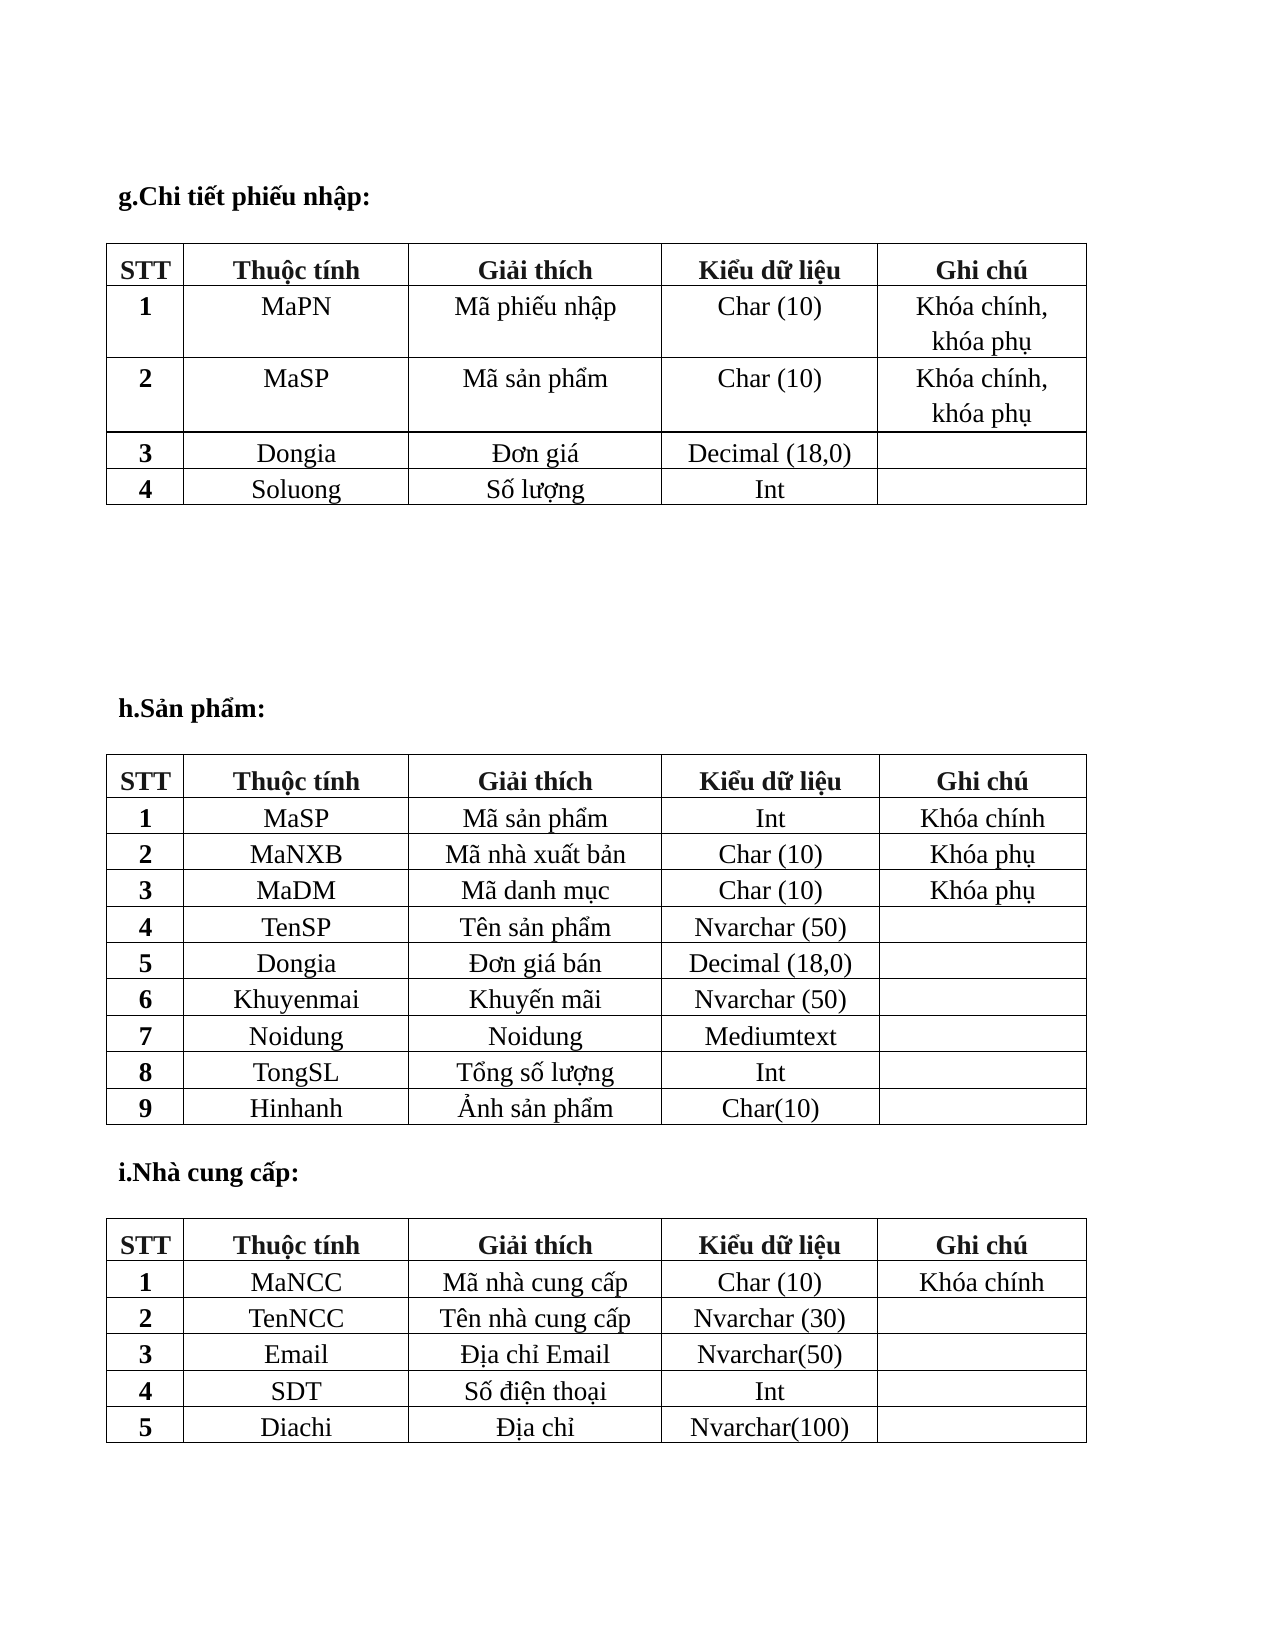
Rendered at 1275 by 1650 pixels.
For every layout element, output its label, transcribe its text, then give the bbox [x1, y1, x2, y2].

table_cell Char (10) [662, 834, 879, 869]
table_cell Noidung [184, 1016, 408, 1051]
table_cell Int [662, 798, 879, 833]
table_cell Khóa phụ [880, 834, 1086, 869]
table_cell Mã phiếu nhập [409, 286, 661, 357]
table_cell Tên nhà cung cấp [409, 1298, 661, 1333]
table_header Giải thích [409, 1219, 661, 1260]
text g.Chi tiết phiếu nhập: [118, 180, 1157, 212]
table_header Ghi chú [880, 755, 1086, 797]
table_cell Mediumtext [662, 1016, 879, 1051]
table_cell Mã sản phẩm [409, 798, 661, 833]
table_cell 5 [107, 943, 183, 978]
text i.Nhà cung cấp: [118, 1156, 1157, 1187]
table_cell 3 [107, 1334, 183, 1369]
table_cell 1 [107, 798, 183, 833]
table_header Kiểu dữ liệu [662, 1219, 877, 1260]
table_cell Địa chỉ [409, 1407, 661, 1442]
table_cell Nvarchar (30) [662, 1298, 877, 1333]
table_cell Số lượng [409, 469, 661, 504]
table_cell 2 [107, 1298, 183, 1333]
table_cell [880, 1089, 1086, 1124]
table_cell Đơn giá bán [409, 943, 661, 978]
table_cell Khuyến mãi [409, 979, 661, 1015]
table_cell [880, 1052, 1086, 1087]
table_cell Char (10) [662, 870, 879, 906]
table_cell Nvarchar (50) [662, 907, 879, 942]
table_header Ghi chú [878, 244, 1086, 285]
table_header Giải thích [409, 755, 661, 797]
table_cell [878, 433, 1086, 468]
table_cell TenNCC [184, 1298, 408, 1333]
table_header Kiểu dữ liệu [662, 244, 877, 285]
table_cell Int [662, 469, 877, 504]
table_cell [880, 1016, 1086, 1051]
table_header STT [107, 244, 183, 285]
table_cell Khuyenmai [184, 979, 408, 1015]
table_cell Dongia [184, 943, 408, 978]
table_cell MaNCC [184, 1261, 408, 1297]
table_cell MaPN [184, 286, 408, 357]
table_cell [878, 1334, 1086, 1369]
table_cell 4 [107, 1371, 183, 1406]
table_cell 7 [107, 1016, 183, 1051]
table_cell Khóa chính, khóa phụ [878, 286, 1086, 357]
table_cell 8 [107, 1052, 183, 1087]
table_cell 5 [107, 1407, 183, 1442]
table_cell Khóa chính, khóa phụ [878, 358, 1086, 431]
table_header Giải thích [409, 244, 661, 285]
table_cell Hinhanh [184, 1089, 408, 1124]
table_cell Decimal (18,0) [662, 943, 879, 978]
table_cell MaDM [184, 870, 408, 906]
table_cell Tên sản phẩm [409, 907, 661, 942]
table_cell Soluong [184, 469, 408, 504]
table_cell Char (10) [662, 358, 877, 431]
table_cell Mã nhà cung cấp [409, 1261, 661, 1297]
table_cell [878, 1371, 1086, 1406]
table_cell Mã sản phẩm [409, 358, 661, 431]
table_header STT [107, 1219, 183, 1260]
table_cell MaSP [184, 798, 408, 833]
table_cell Khóa phụ [880, 870, 1086, 906]
table_cell Nvarchar(100) [662, 1407, 877, 1442]
table_cell SDT [184, 1371, 408, 1406]
table_cell Mã nhà xuất bản [409, 834, 661, 869]
table_header Kiểu dữ liệu [662, 755, 879, 797]
table_cell Số điện thoại [409, 1371, 661, 1406]
table_cell Dongia [184, 433, 408, 468]
table_cell [880, 943, 1086, 978]
table_cell 2 [107, 358, 183, 431]
table_cell Diachi [184, 1407, 408, 1442]
table_cell MaNXB [184, 834, 408, 869]
table_cell Nvarchar (50) [662, 979, 879, 1015]
table_cell Int [662, 1371, 877, 1406]
table_cell Ảnh sản phẩm [409, 1089, 661, 1124]
table_cell TenSP [184, 907, 408, 942]
table_cell 4 [107, 469, 183, 504]
table_cell Decimal (18,0) [662, 433, 877, 468]
table_cell Mã danh mục [409, 870, 661, 906]
table_cell [880, 907, 1086, 942]
table_header Thuộc tính [184, 1219, 408, 1260]
table_cell Tổng số lượng [409, 1052, 661, 1087]
table_cell [880, 979, 1086, 1015]
table_cell 6 [107, 979, 183, 1015]
table_cell 1 [107, 1261, 183, 1297]
table_cell 9 [107, 1089, 183, 1124]
table_cell 3 [107, 433, 183, 468]
table_cell 2 [107, 834, 183, 869]
table_cell Địa chỉ Email [409, 1334, 661, 1369]
table_header Thuộc tính [184, 755, 408, 797]
table_cell Char(10) [662, 1089, 879, 1124]
table_cell Char (10) [662, 286, 877, 357]
table_cell 3 [107, 870, 183, 906]
table_header Thuộc tính [184, 244, 408, 285]
table_cell 4 [107, 907, 183, 942]
table_cell [878, 469, 1086, 504]
table_cell Char (10) [662, 1261, 877, 1297]
table_cell MaSP [184, 358, 408, 431]
table_cell Noidung [409, 1016, 661, 1051]
table_cell Int [662, 1052, 879, 1087]
text h.Sản phẩm: [118, 692, 1157, 723]
table_cell Khóa chính [878, 1261, 1086, 1297]
table_cell Nvarchar(50) [662, 1334, 877, 1369]
table_cell [878, 1298, 1086, 1333]
table_cell Khóa chính [880, 798, 1086, 833]
table_cell 1 [107, 286, 183, 357]
table_cell TongSL [184, 1052, 408, 1087]
table_header Ghi chú [878, 1219, 1086, 1260]
table_cell [878, 1407, 1086, 1442]
table_header STT [107, 755, 183, 797]
table_cell Email [184, 1334, 408, 1369]
table_cell Đơn giá [409, 433, 661, 468]
